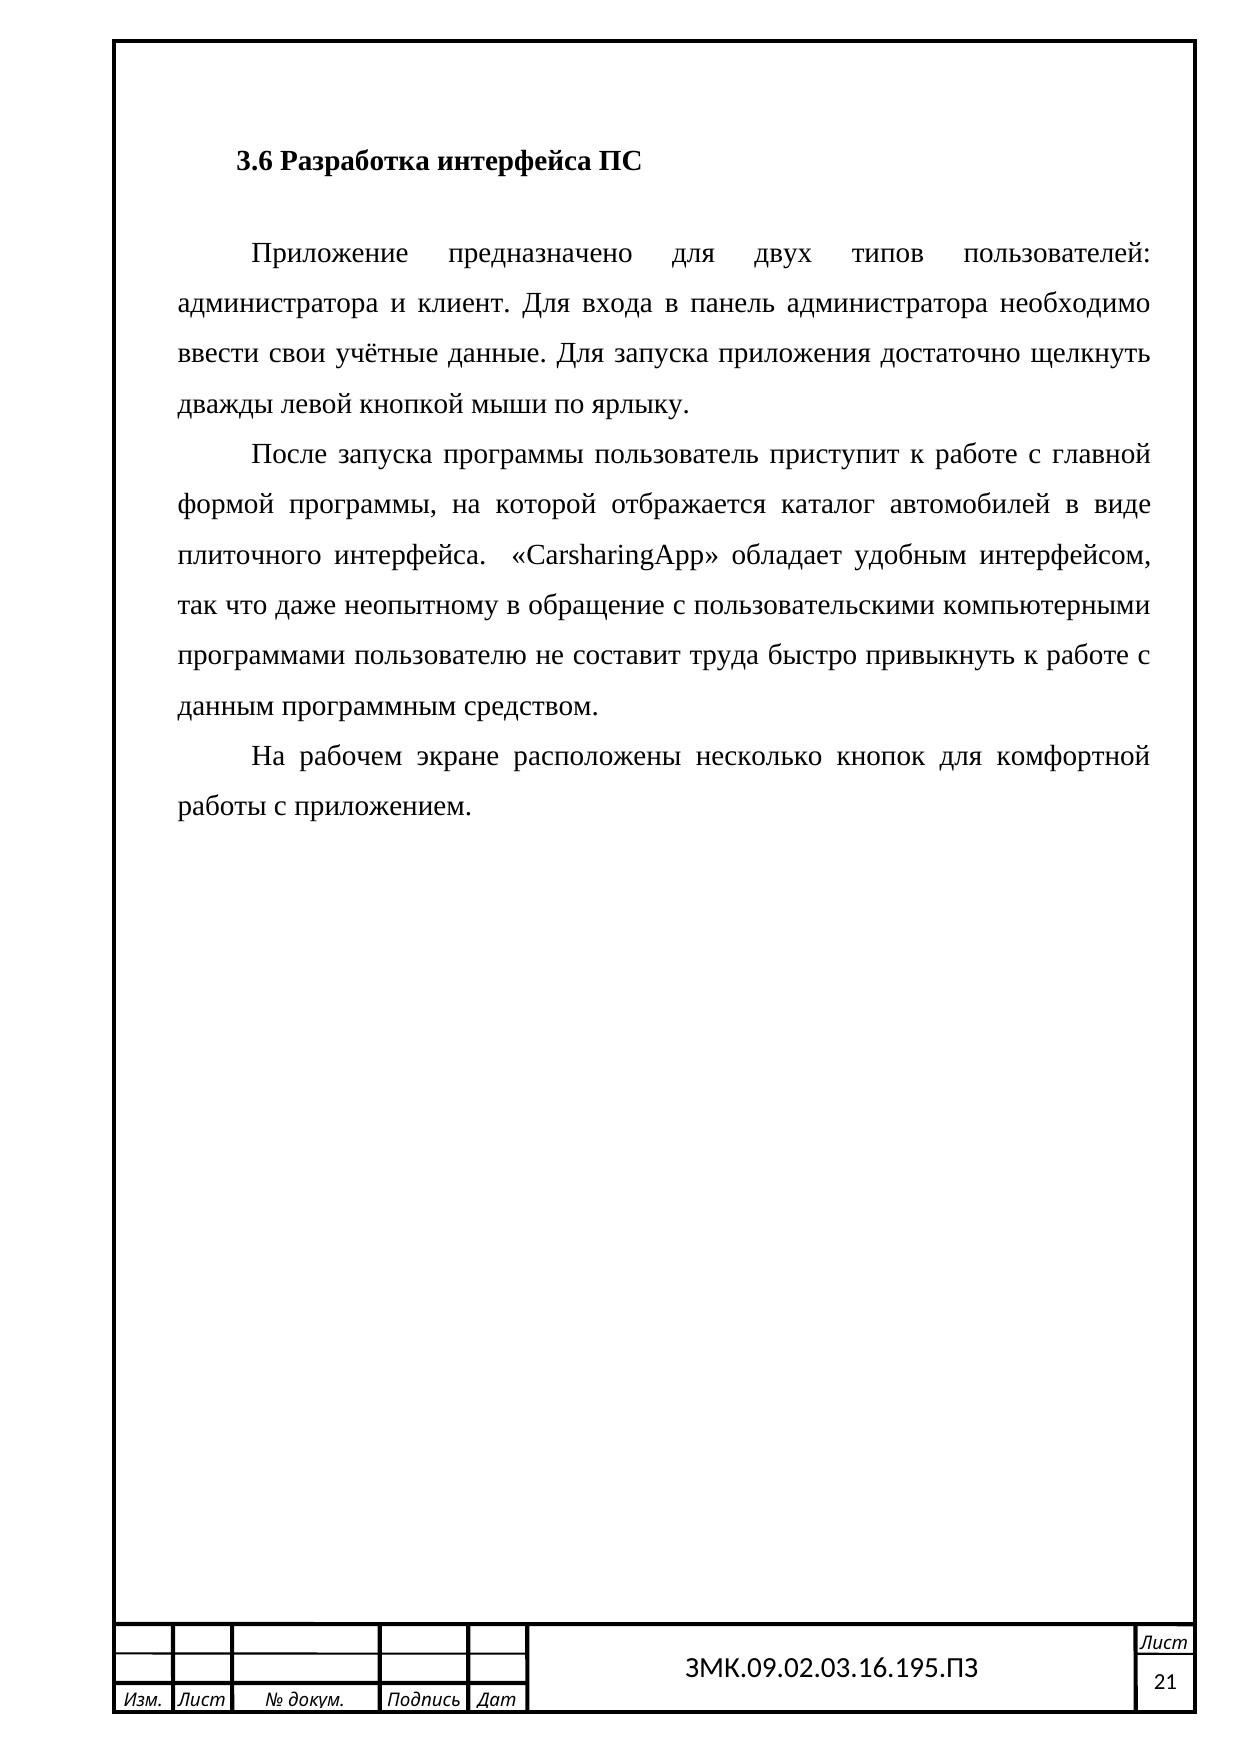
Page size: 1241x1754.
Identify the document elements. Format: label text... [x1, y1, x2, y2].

text На рабочем экране расположены несколько кнопок для комфортной работы с приложением. [177, 738, 1152, 822]
text После запуска программы пользователь приступит к работе с главной формой программы, на которой отбражается каталог автомобилей в виде плиточного интерфейса. «CarsharingApp» обладает удобным интерфейсом, так что даже неопытному в обращение с пользовательскими компьютерными программами пользователю не составит труда быстро привыкнуть к работе с данным программным средством. [177, 436, 1152, 721]
text 3.6 Разработка интерфейса ПС [177, 143, 1152, 177]
text Приложение предназначено для двух типов пользователей: администратора и клиент. Для входа в панель администратора необходимо ввести свои учётные данные. Для запуска приложения достаточно щелкнуть дважды левой кнопкой мыши по ярлыку. [177, 235, 1152, 419]
